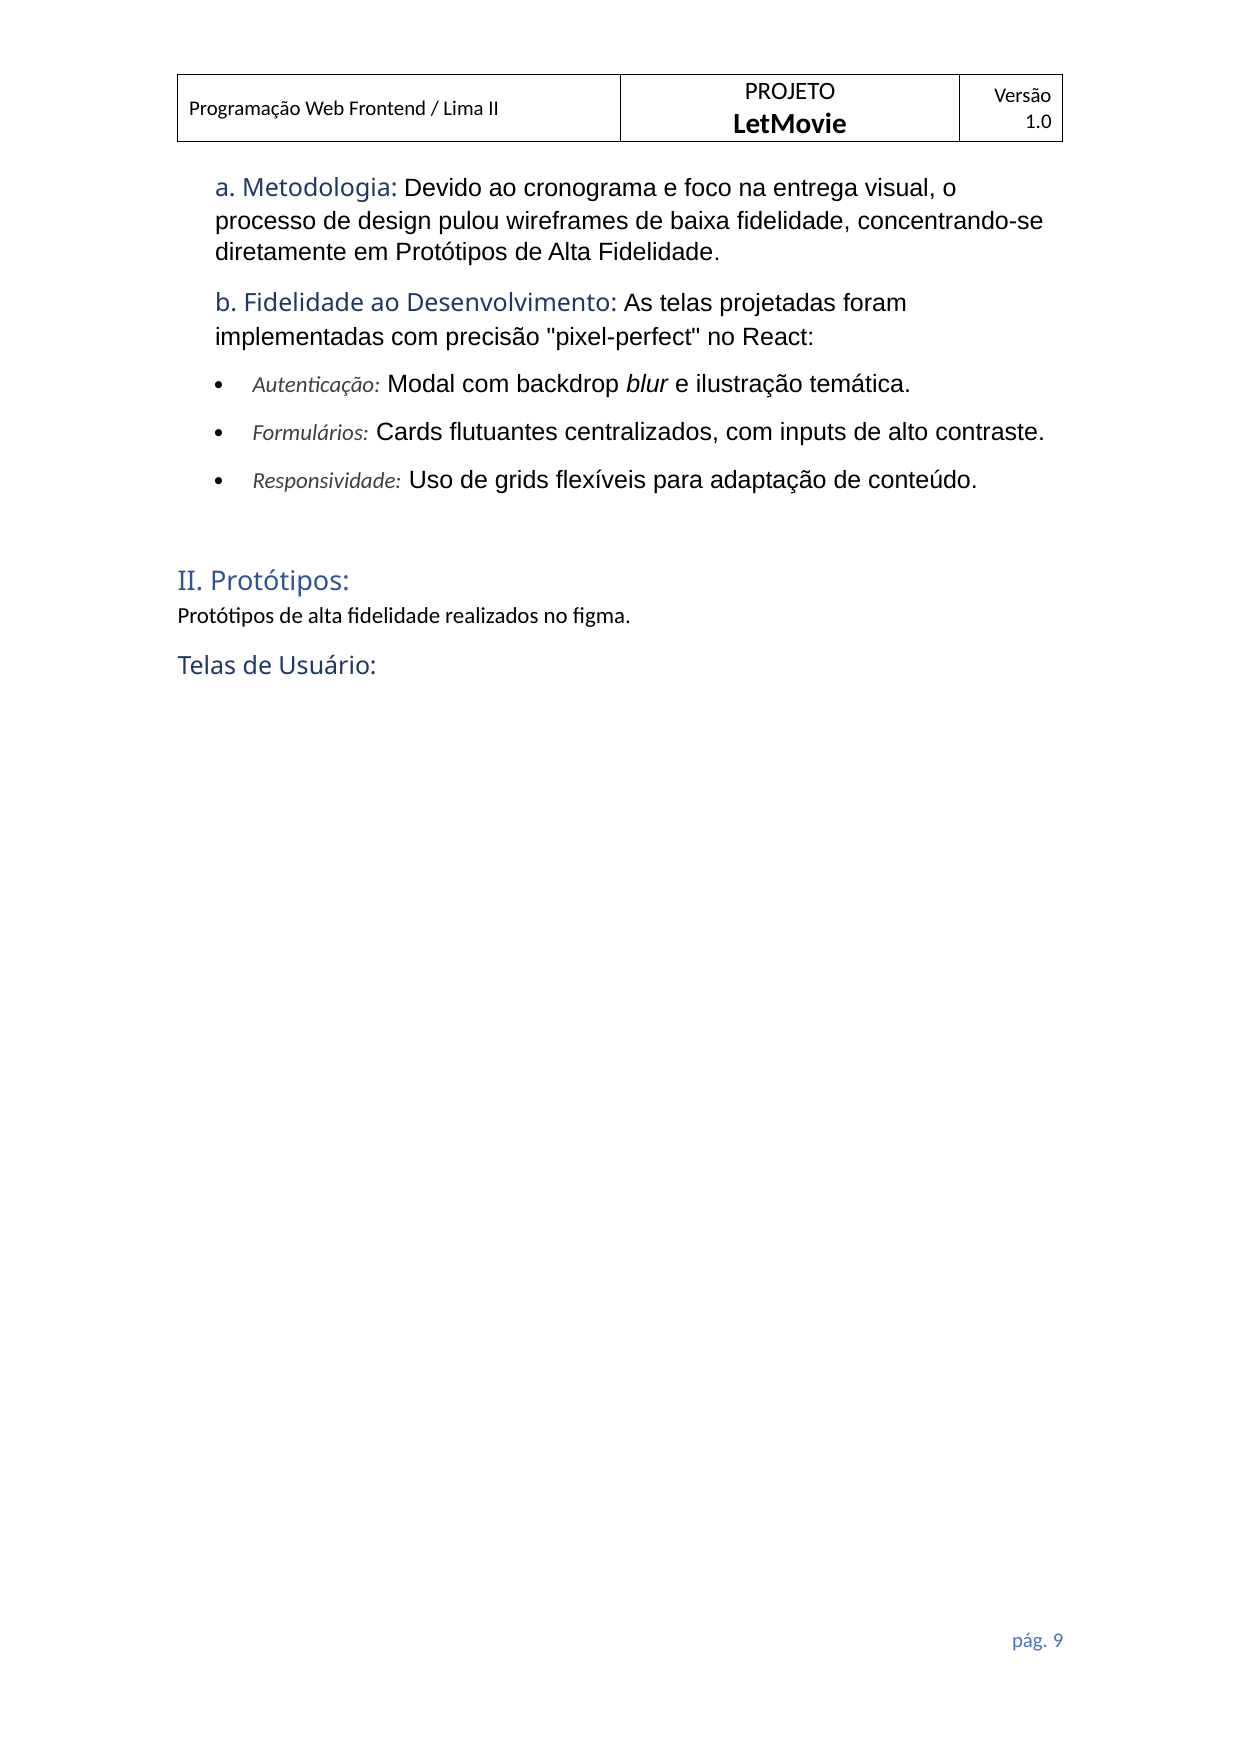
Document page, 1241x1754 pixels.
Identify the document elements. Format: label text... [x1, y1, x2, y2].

list Formulários: Cards flutuantes centralizados, com inputs de alto contraste. [215, 417, 1063, 446]
subtitle II. Protótipos: [177, 561, 1063, 598]
text Protótipos de alta fidelidade realizados no figma. [177, 601, 1063, 629]
text a. Metodologia: Devido ao cronograma e foco na entrega visual, o processo de design pulou wireframes de baixa fidelidade, concentrando-se diretamente em Protótipos de Alta Fidelidade. [215, 170, 1063, 266]
list Autenticação: Modal com backdrop blur e ilustração temática. [215, 369, 1063, 398]
list Responsividade: Uso de grids flexíveis para adaptação de conteúdo. [215, 465, 1063, 494]
subtitle Telas de Usuário: [177, 648, 1063, 682]
text b. Fidelidade ao Desenvolvimento: As telas projetadas foram implementadas com precisão "pixel-perfect" no React: [215, 285, 1063, 350]
